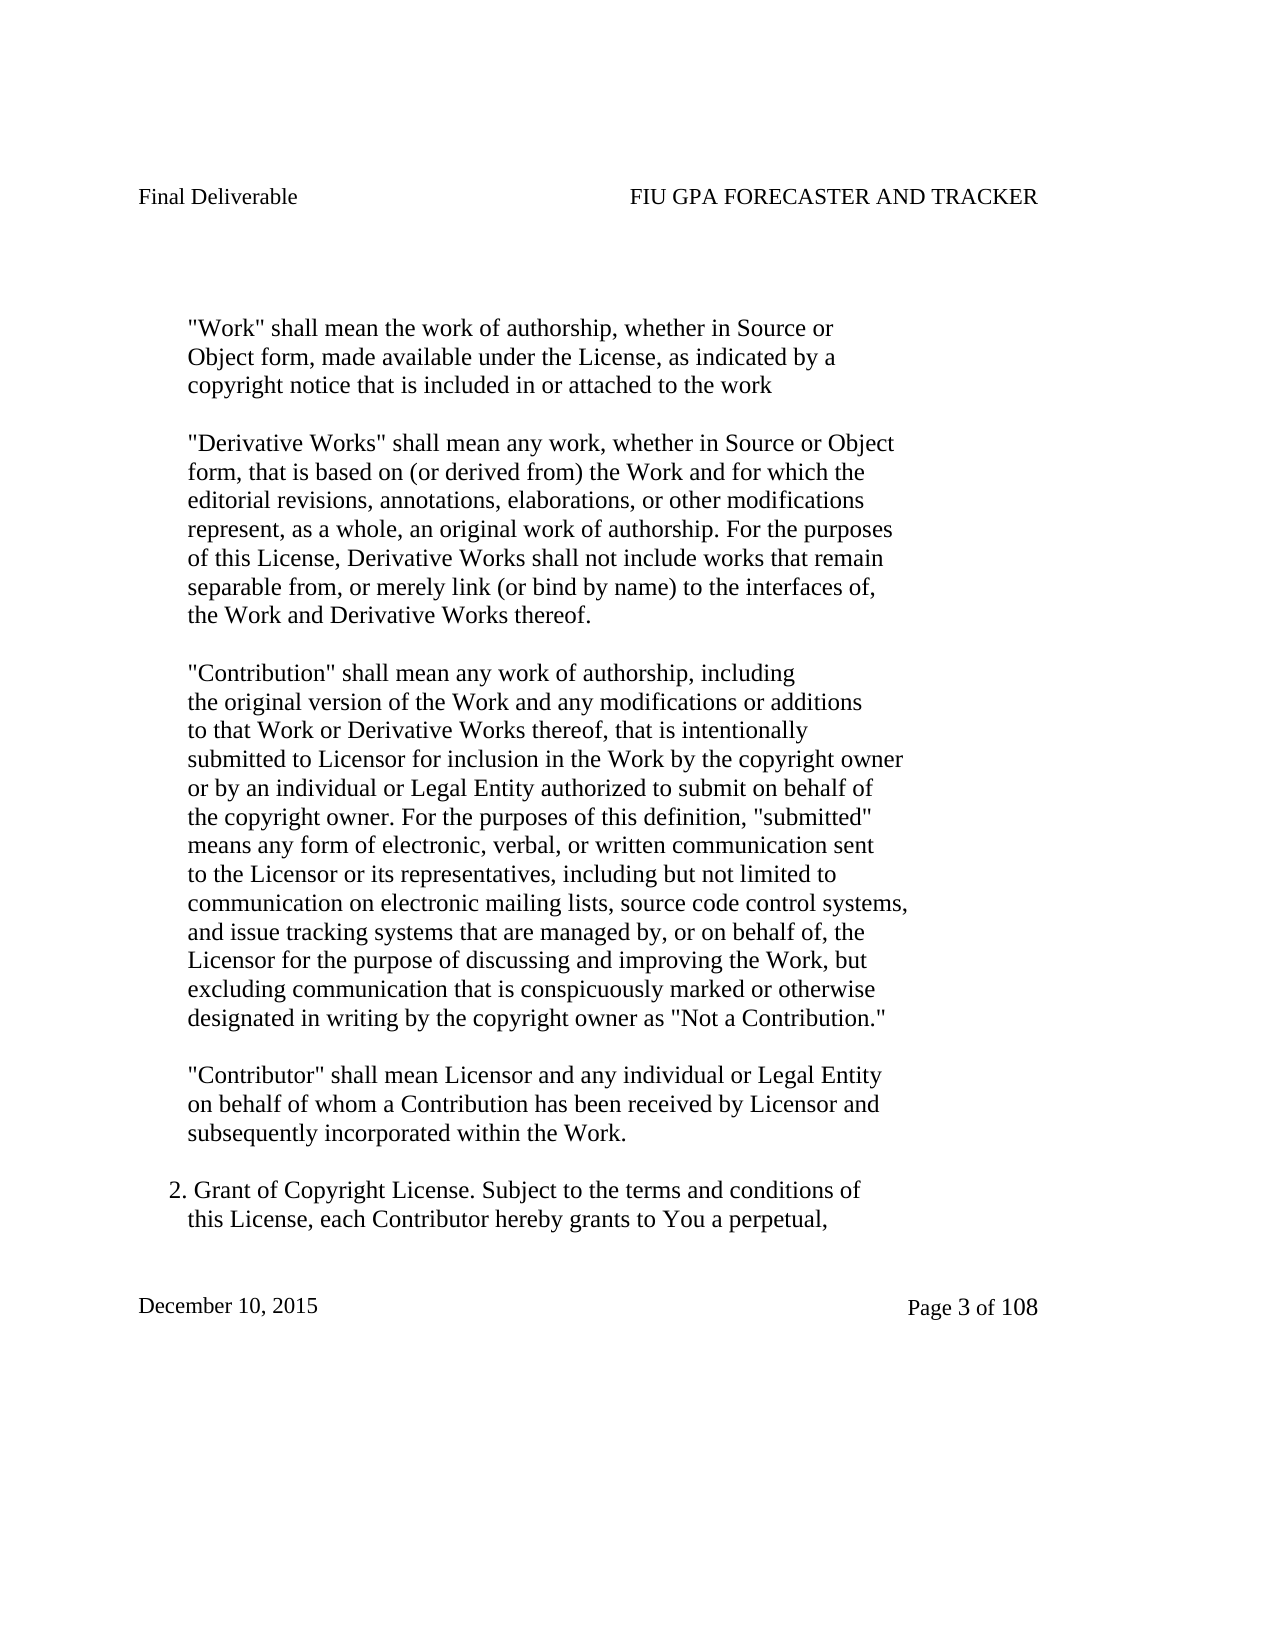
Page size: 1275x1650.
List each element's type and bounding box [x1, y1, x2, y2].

text [150, 313, 1125, 1233]
